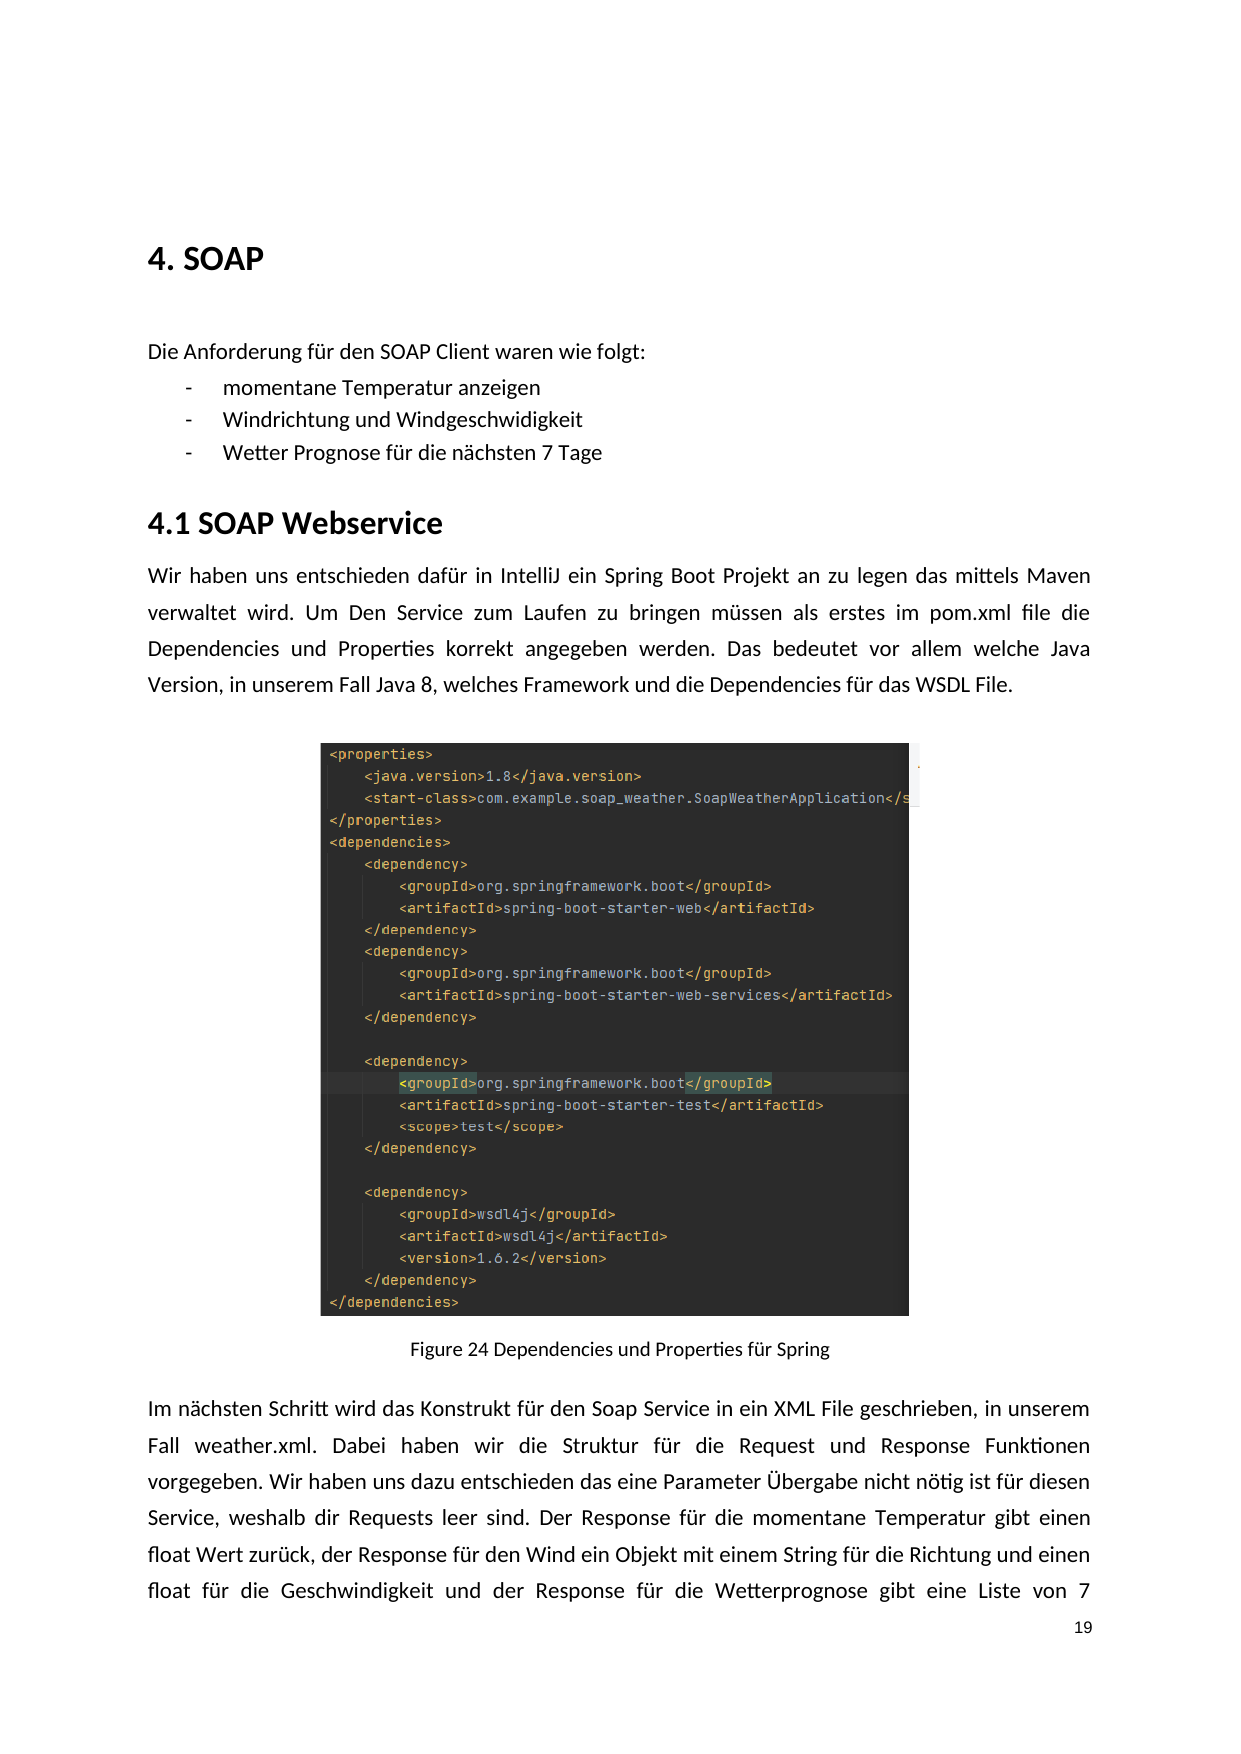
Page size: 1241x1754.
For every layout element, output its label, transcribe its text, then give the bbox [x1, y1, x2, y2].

text Figure 24 Dependencies und Properties für Spring [148, 1336, 1092, 1362]
picture [320, 743, 920, 1316]
subtitle 4.1 SOAP Webservice [148, 502, 1092, 543]
list Windrichtung und Windgeschwidigkeit [185, 406, 1092, 434]
list Wetter Prognose für die nächsten 7 Tage [185, 438, 1092, 466]
text Die Anforderung für den SOAP Client waren wie folgt: [148, 337, 1092, 365]
subtitle 4. SOAP [148, 236, 1092, 279]
text Wir haben uns entschieden dafür in IntelliJ ein Spring Boot Projekt an zu legen das mittels Maven verwaltet wird. Um Den Service zum Laufen zu bringen müssen als erstes im pom.xml file die Dependencies und Properties korrekt angegeben werden. Das bedeutet vor allem welche Java Version, in unserem Fall Java 8, welches Framework und die Dependencies für das WSDL File. [148, 561, 1092, 698]
list momentane Temperatur anzeigen [185, 373, 1092, 401]
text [148, 1394, 1092, 1604]
